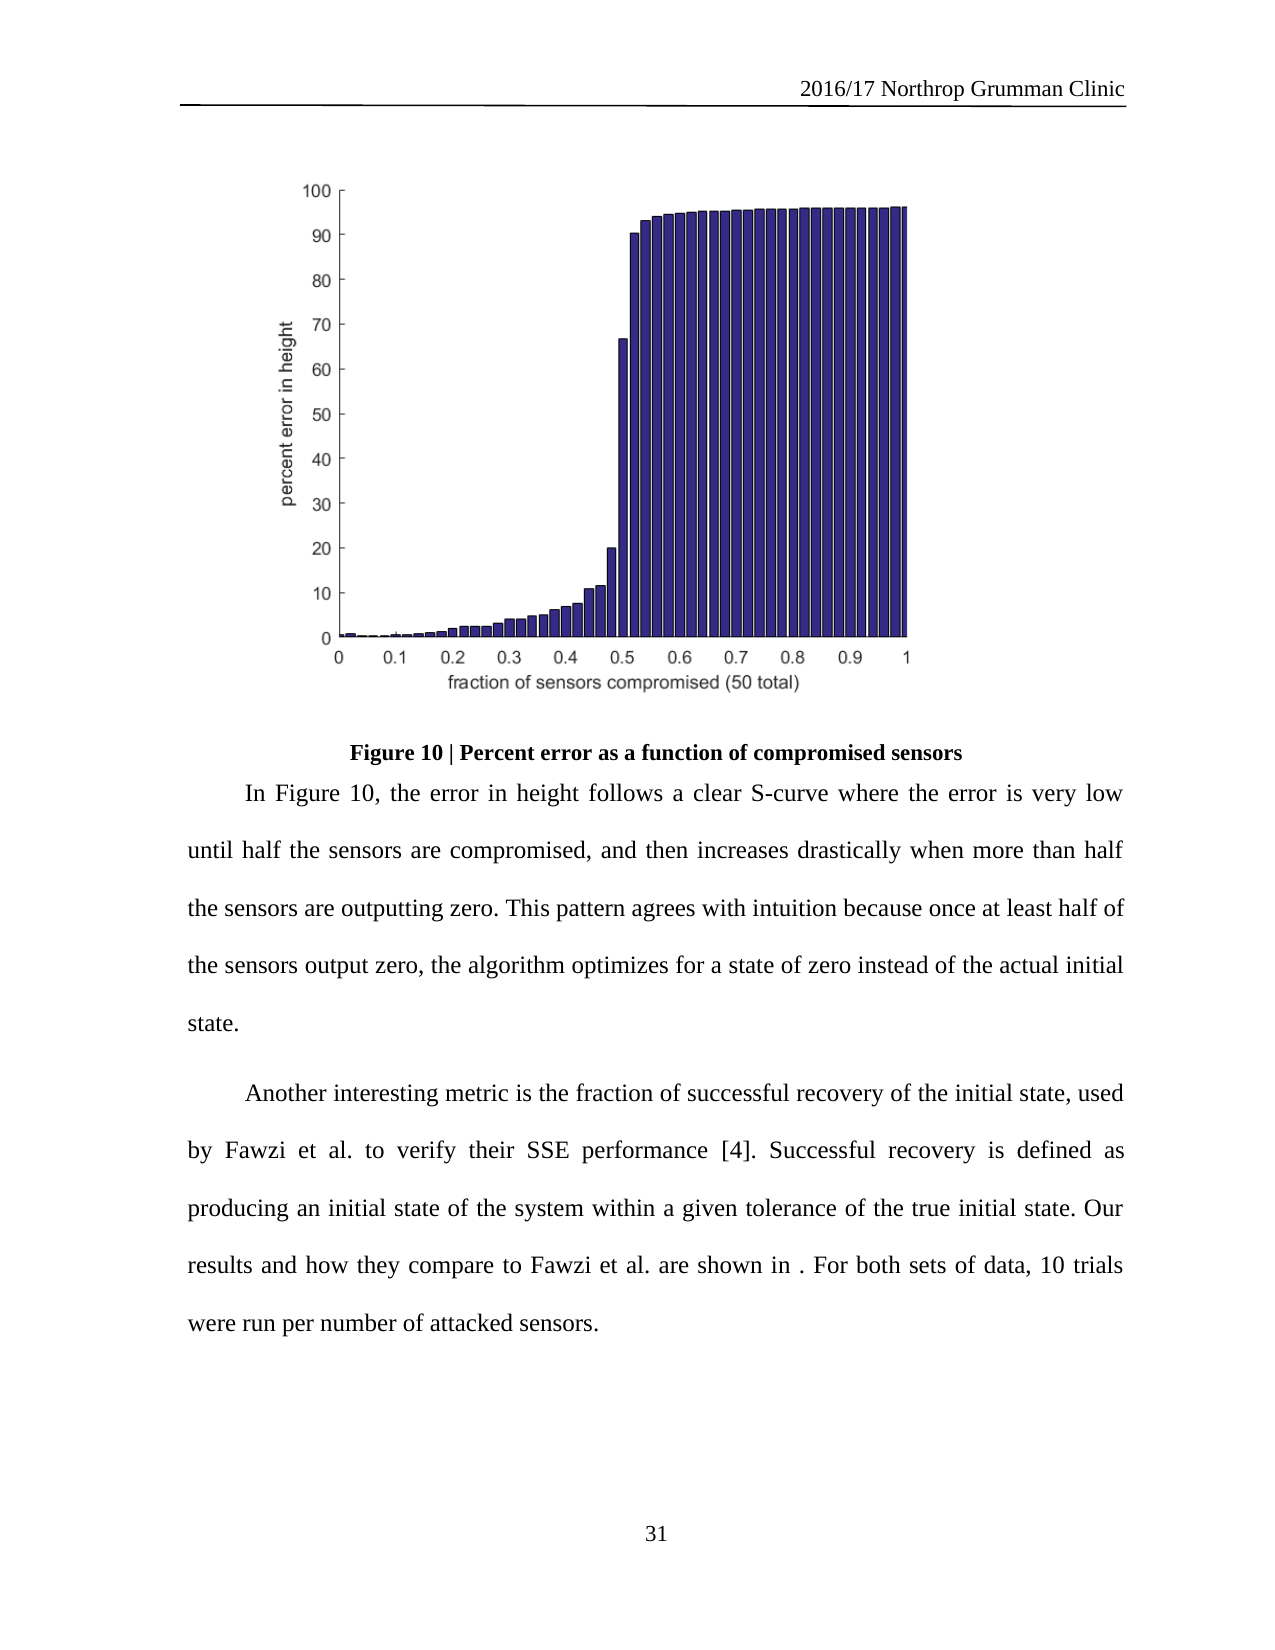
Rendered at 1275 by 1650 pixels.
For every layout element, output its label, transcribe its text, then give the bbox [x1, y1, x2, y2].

text Figure | Percent error as a function of compromised sensors [187, 739, 1125, 765]
text In Figure 10, the error in height follows a clear S-curve where the error is very low until half the sensors are compromised, and then increases drastically when more than half the sensors are outputting zero. This pattern agrees with intuition because once at least half of the sensors output zero, the algorithm optimizes for a state of zero instead of the actual initial state. [187, 778, 1125, 1036]
picture [244, 150, 976, 698]
text Another interesting metric is the fraction of successful recovery of the initial state, used by Fawzi et al. to verify their SSE performance [4]. Successful recovery is defined as producing an initial state of the system within a given tolerance of the true initial state. Our results and how they compare to Fawzi et al. are shown in . For both sets of data, 10 trials were run per number of attacked sensors. [187, 1078, 1125, 1336]
